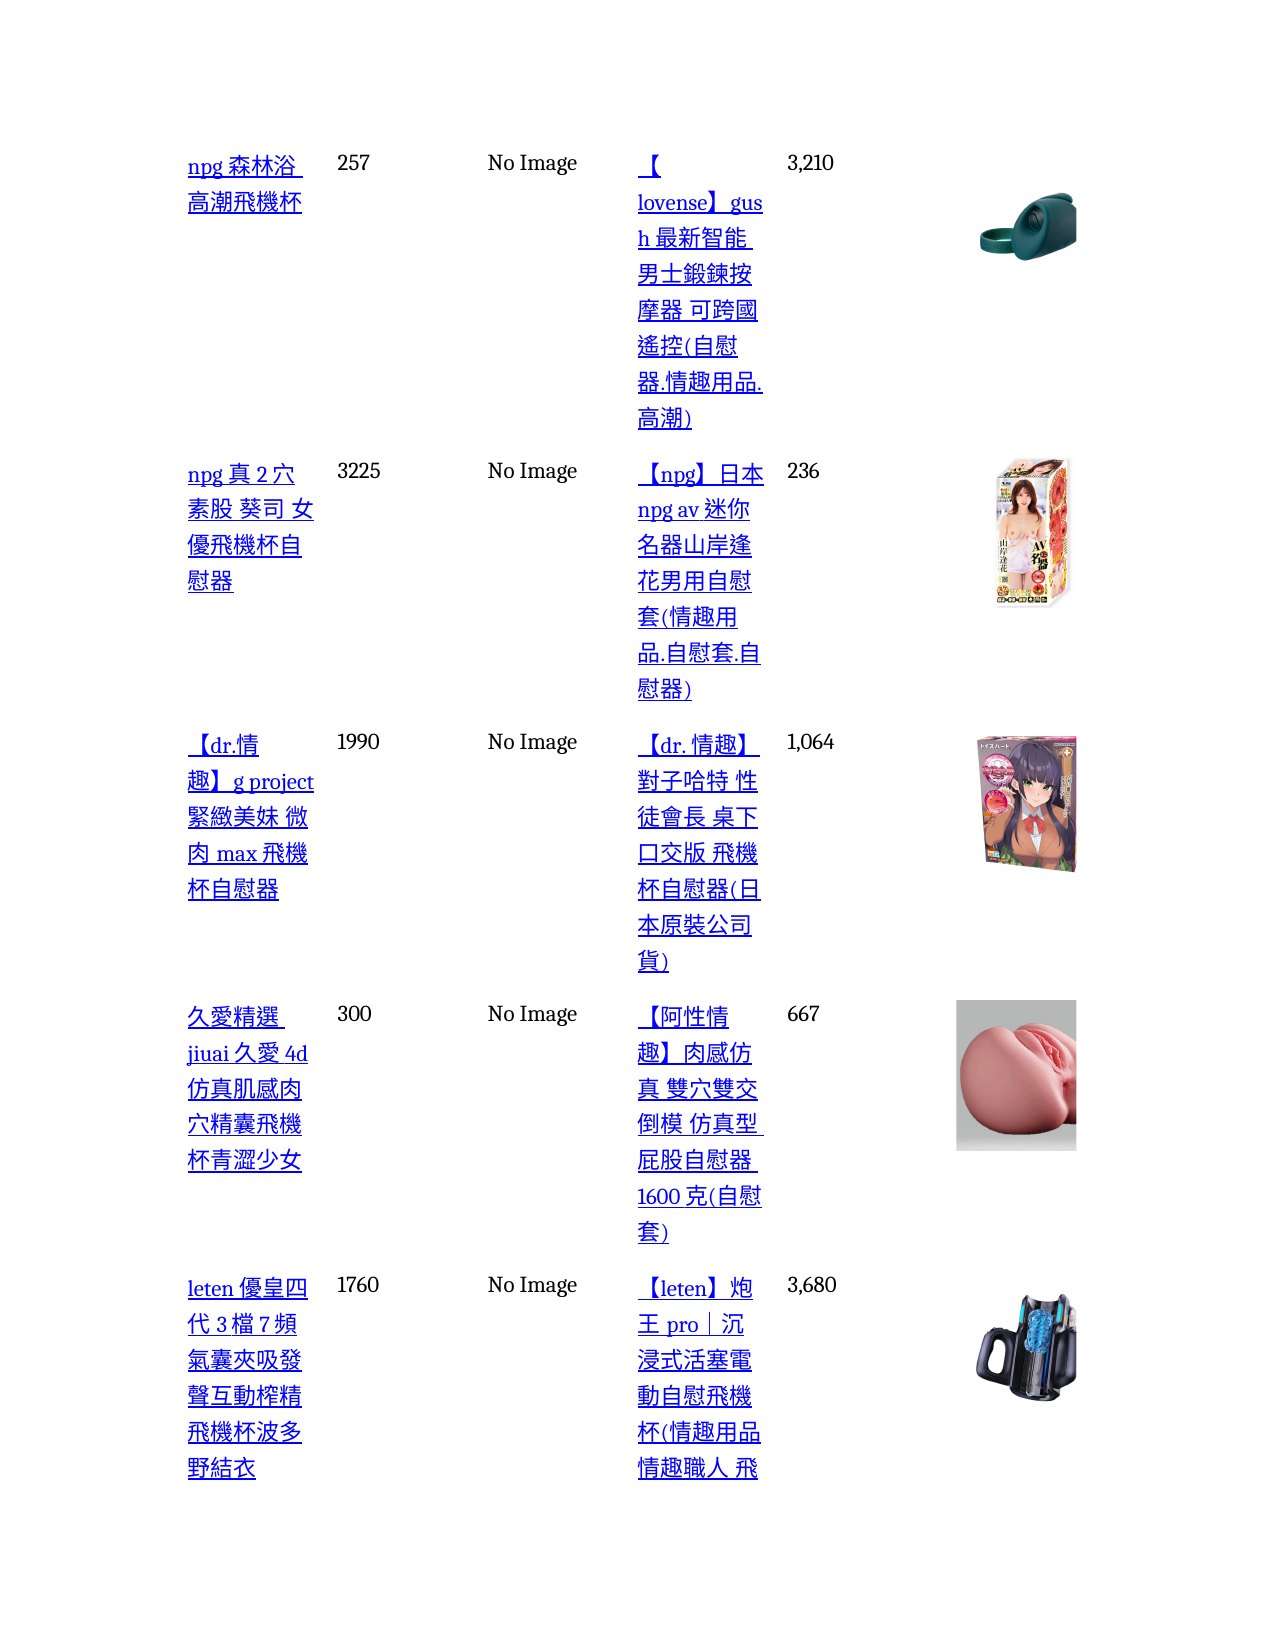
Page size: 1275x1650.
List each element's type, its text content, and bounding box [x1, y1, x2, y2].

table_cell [176, 1272, 326, 1483]
table_cell No Image [476, 1001, 626, 1272]
table_cell [926, 458, 1076, 729]
table_cell 667 [776, 1001, 926, 1272]
table_cell 久愛精選 jiuai 久愛4d仿真肌感肉穴精囊飛機杯青澀少女 [176, 1001, 326, 1272]
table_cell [626, 1272, 776, 1483]
picture [956, 150, 1077, 300]
table_cell 3,680 [776, 1272, 926, 1483]
table_cell npg 真 2穴素股 葵司 女優飛機杯自慰器 [176, 458, 326, 729]
table_cell npg 森林浴 高潮飛機杯 [176, 150, 326, 457]
table_cell [926, 1001, 1076, 1272]
picture [956, 1272, 1077, 1423]
table_cell [926, 1272, 1076, 1483]
table_cell 236 [776, 458, 926, 729]
table_cell 1,064 [776, 729, 926, 1001]
table_cell [926, 150, 1076, 457]
table_cell No Image [476, 729, 626, 1001]
picture [956, 457, 1077, 608]
table_cell No Image [476, 1272, 626, 1483]
table_cell [926, 729, 1076, 1001]
table_cell 【npg】日本npg av迷你名器山岸逢花男用自慰套(情趣用品.自慰套.自慰器) [626, 458, 776, 729]
table_cell 【阿性情趣】肉感仿真 雙穴雙交倒模 仿真型 屁股自慰器 1600克(自慰套) [626, 1001, 776, 1272]
table_cell 257 [326, 150, 476, 457]
table_cell 300 [326, 1001, 476, 1272]
table_cell No Image [476, 150, 626, 457]
picture [956, 1000, 1077, 1151]
table_cell 3225 [326, 458, 476, 729]
table_cell No Image [476, 458, 626, 729]
table_cell 【dr.情趣】g project 緊緻美妹 微肉 max 飛機杯自慰器 [176, 729, 326, 1001]
table_cell 【lovense】gush 最新智能 男士鍛鍊按摩器 可跨國遙控(自慰器.情趣用品.高潮) [626, 150, 776, 457]
table_cell 1760 [326, 1272, 476, 1483]
table_cell 1990 [326, 729, 476, 1001]
table_cell 3,210 [776, 150, 926, 457]
picture [956, 729, 1077, 879]
table_cell 【dr. 情趣】對子哈特 性徒會長 桌下口交版 飛機杯自慰器(日本原裝公司貨) [626, 729, 776, 1001]
